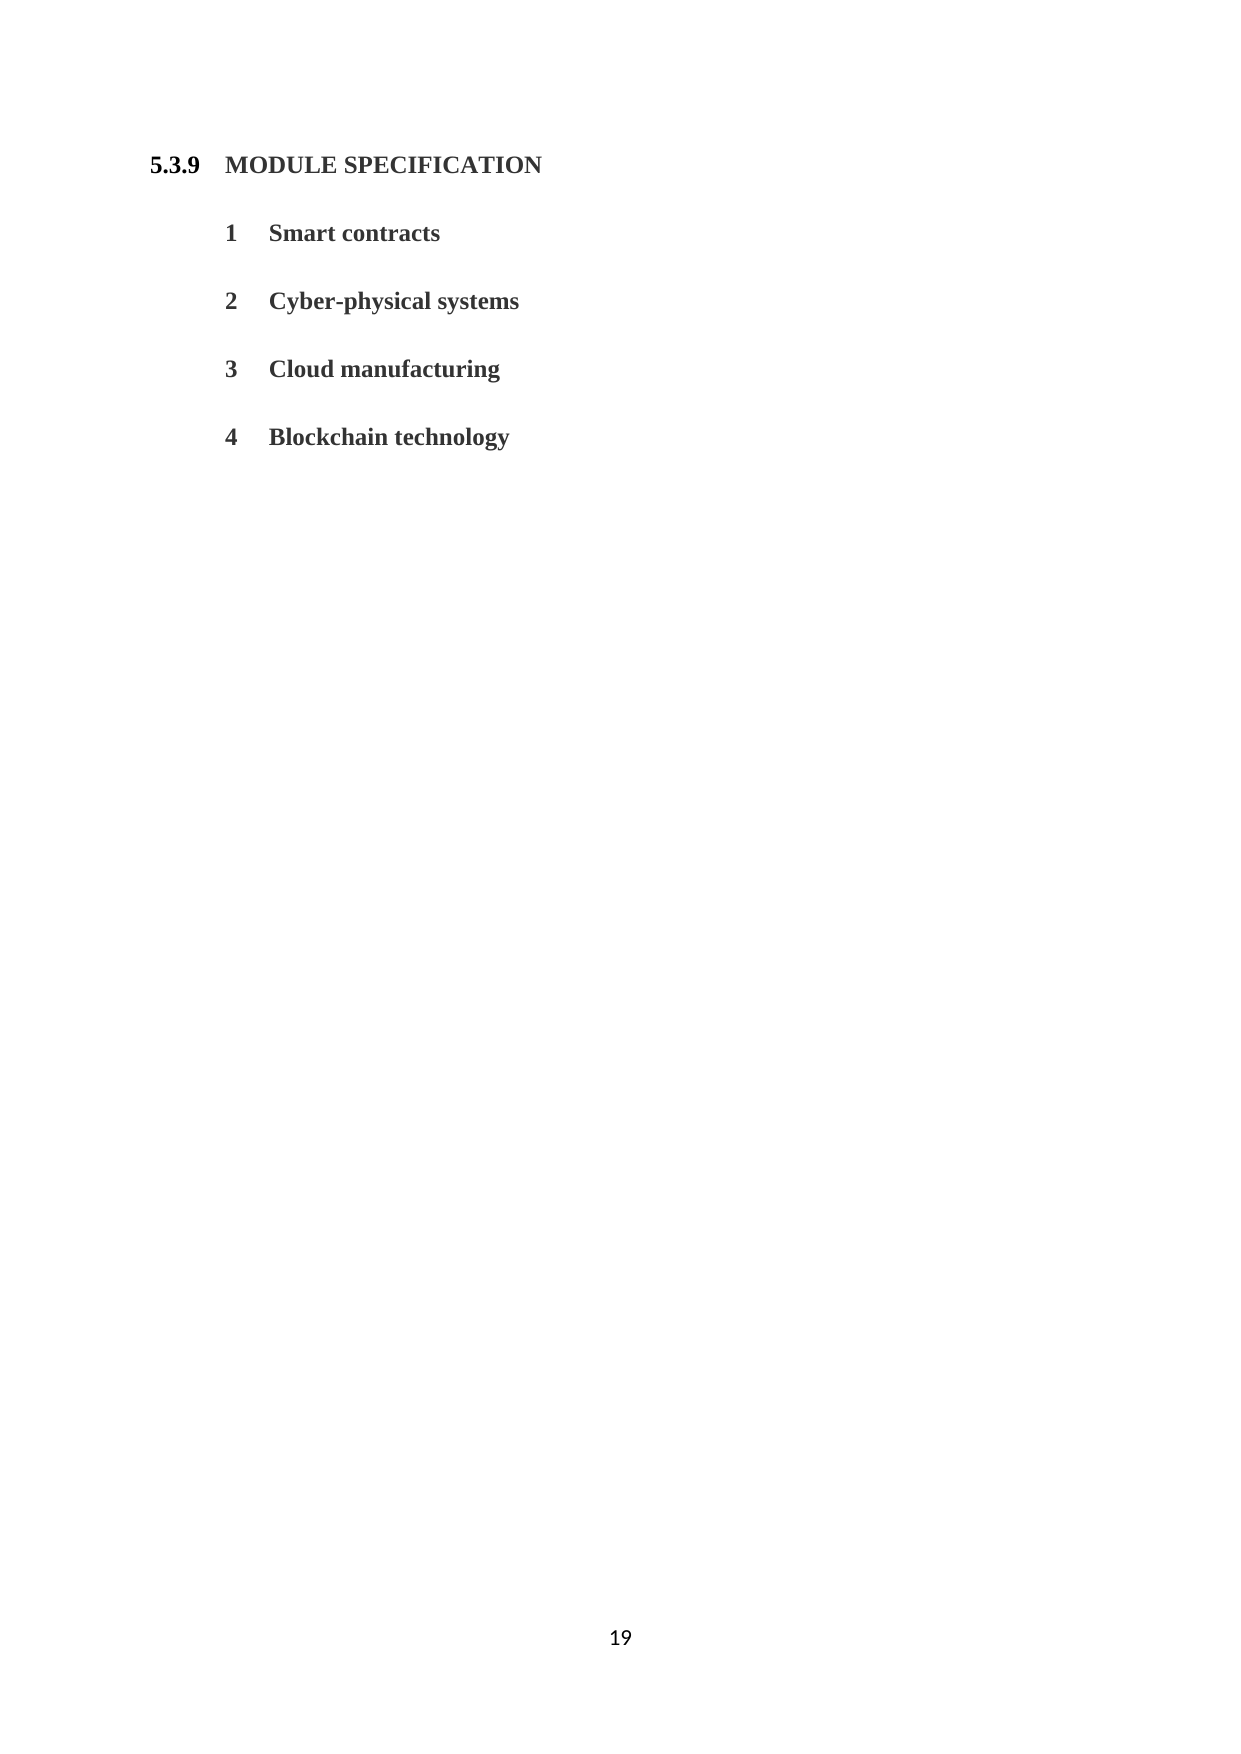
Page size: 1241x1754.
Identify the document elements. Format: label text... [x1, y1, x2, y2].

list Cyber-physical systems [225, 286, 1090, 315]
list Blockchain technology [225, 422, 1090, 451]
list MODULE SPECIFICATION [150, 150, 1090, 179]
list Cloud manufacturing [225, 354, 1090, 383]
list Smart contracts [225, 218, 1090, 247]
